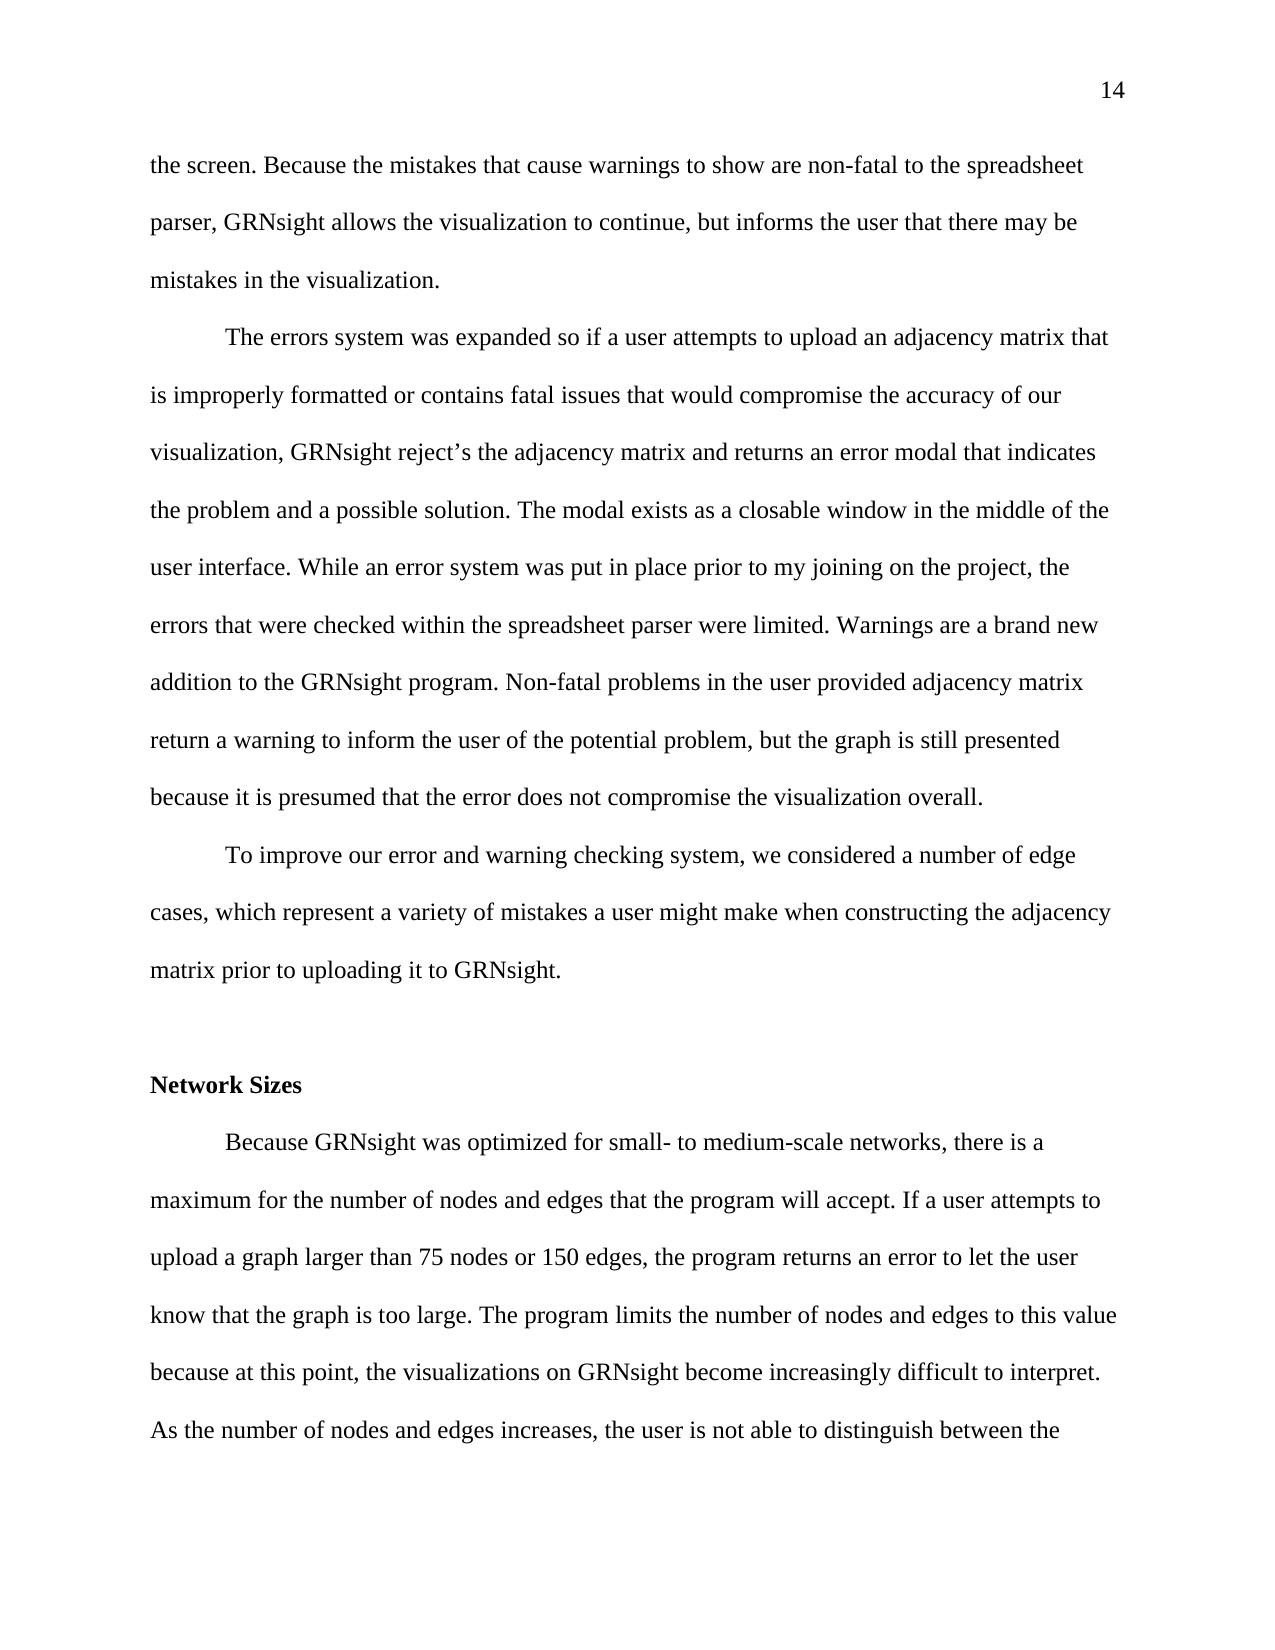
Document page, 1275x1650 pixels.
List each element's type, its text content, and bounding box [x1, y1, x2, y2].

text The errors system was expanded so if a user attempts to upload an adjacency matrix that is improperly formatted or contains fatal issues that would compromise the accuracy of our visualization, GRNsight reject’s the adjacency matrix and returns an error modal that indicates the problem and a possible solution. The modal exists as a closable window in the middle of the user interface. While an error system was put in place prior to my joining on the project, the errors that were checked within the spreadsheet parser were limited. Warnings are a brand new addition to the GRNsight program. Non-fatal problems in the user provided adjacency matrix return a warning to inform the user of the potential problem, but the graph is still presented because it is presumed that the error does not compromise the visualization overall. [150, 322, 1125, 811]
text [150, 1127, 1125, 1444]
text To improve our error and warning checking system, we considered a number of edge cases, which represent a variety of mistakes a user might make when constructing the adjacency matrix prior to uploading it to GRNsight. [150, 840, 1125, 984]
text Network Sizes [150, 1070, 1125, 1099]
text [150, 150, 1125, 294]
